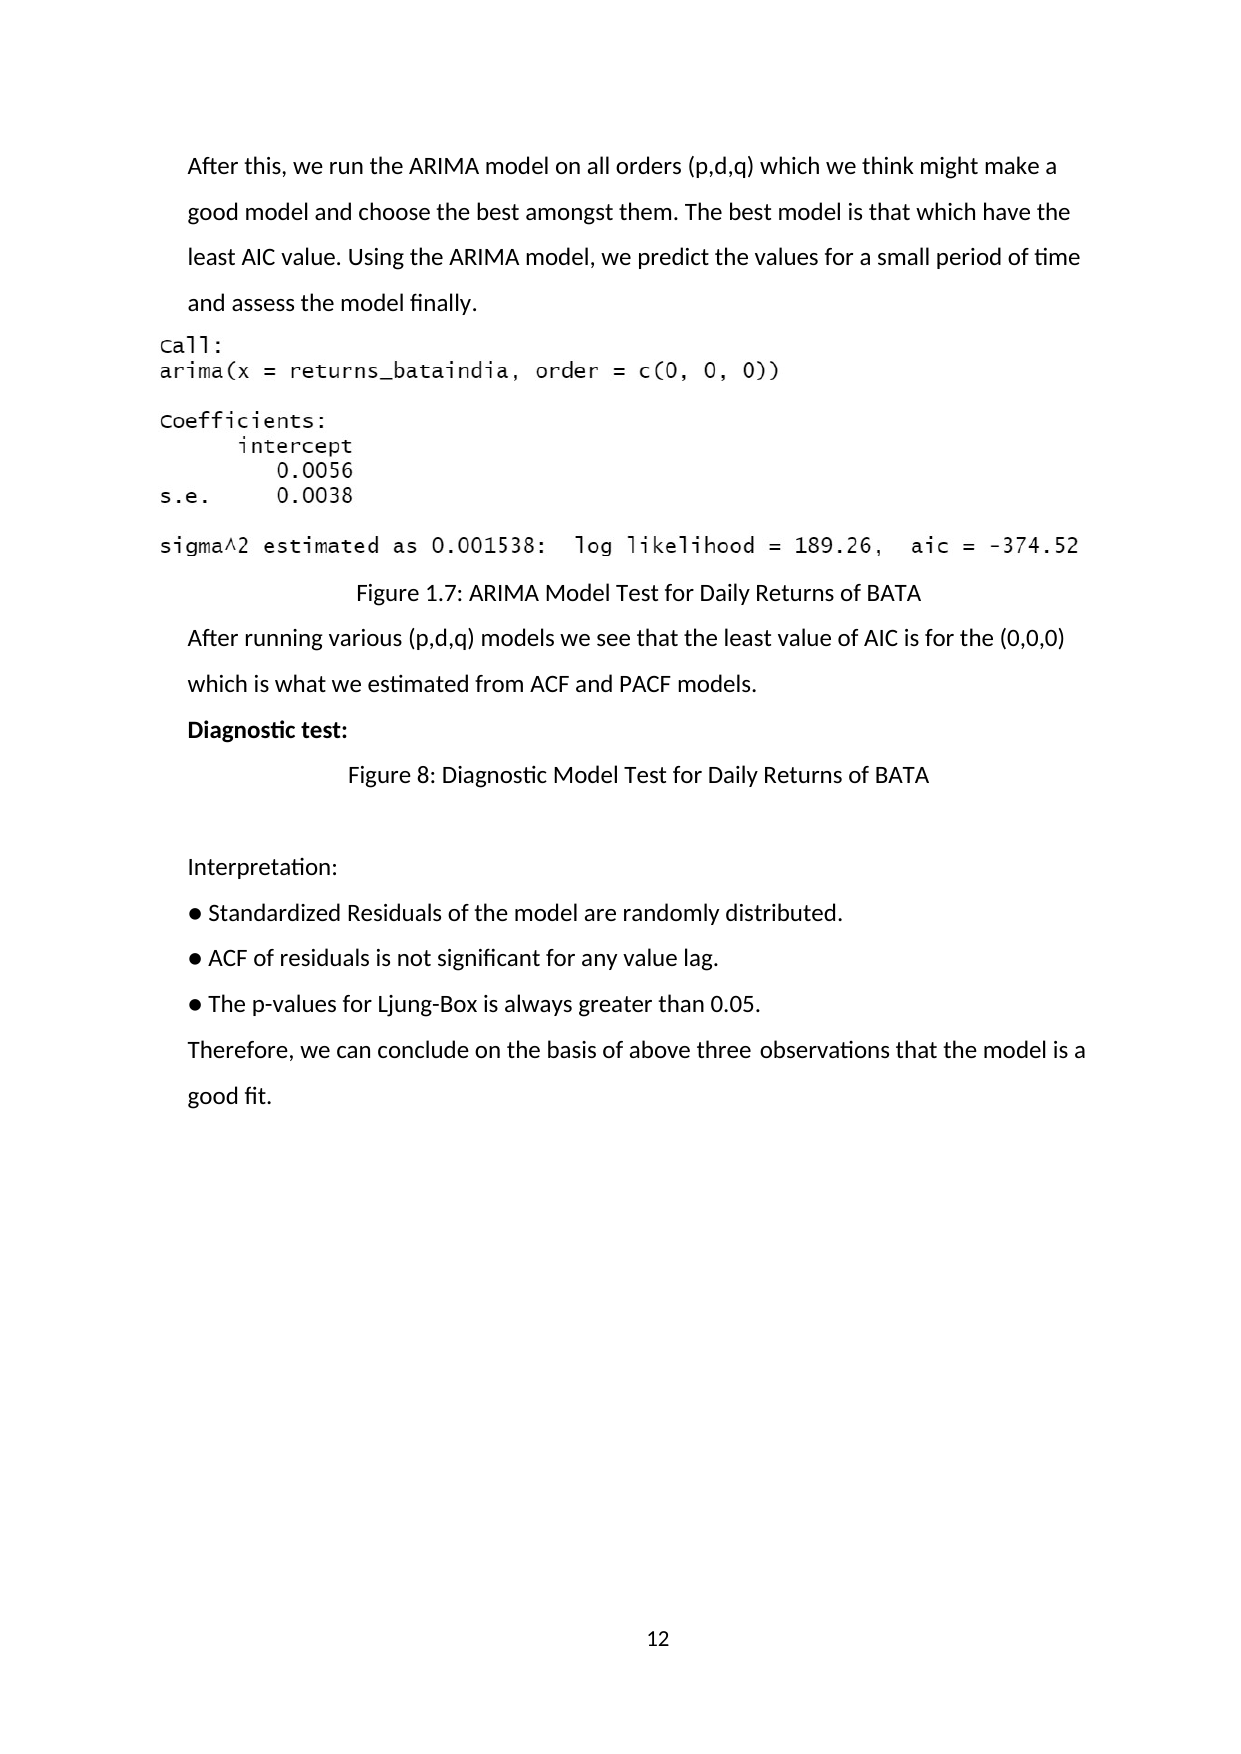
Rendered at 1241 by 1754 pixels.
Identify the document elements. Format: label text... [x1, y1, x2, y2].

text Diagnostic test: [187, 714, 1090, 744]
text Interpretation: [187, 851, 1090, 882]
text After this, we run the ARIMA model on all orders (p,d,q) which we think might make a good model and choose the best amongst them. The best model is that which have the least AIC value. Using the ARIMA model, we predict the values for a small period of time and assess the model finally. [187, 150, 1090, 318]
text ● The p-values for Ljung-Box is always greater than 0.05. [187, 988, 1090, 1019]
text ● ACF of residuals is not significant for any value lag. [187, 943, 1090, 973]
text Figure 8: Diagnostic Model Test for Daily Returns of BATA [187, 760, 1090, 790]
text ● Standardized Residuals of the model are randomly distributed. [187, 897, 1090, 927]
text Therefore, we can conclude on the basis of above three observations that the model is a good fit. [187, 1034, 1090, 1110]
text After running various (p,d,q) models we see that the least value of AIC is for the (0,0,0) which is what we estimated from ACF and PACF models. [187, 622, 1090, 699]
picture [150, 329, 1087, 555]
